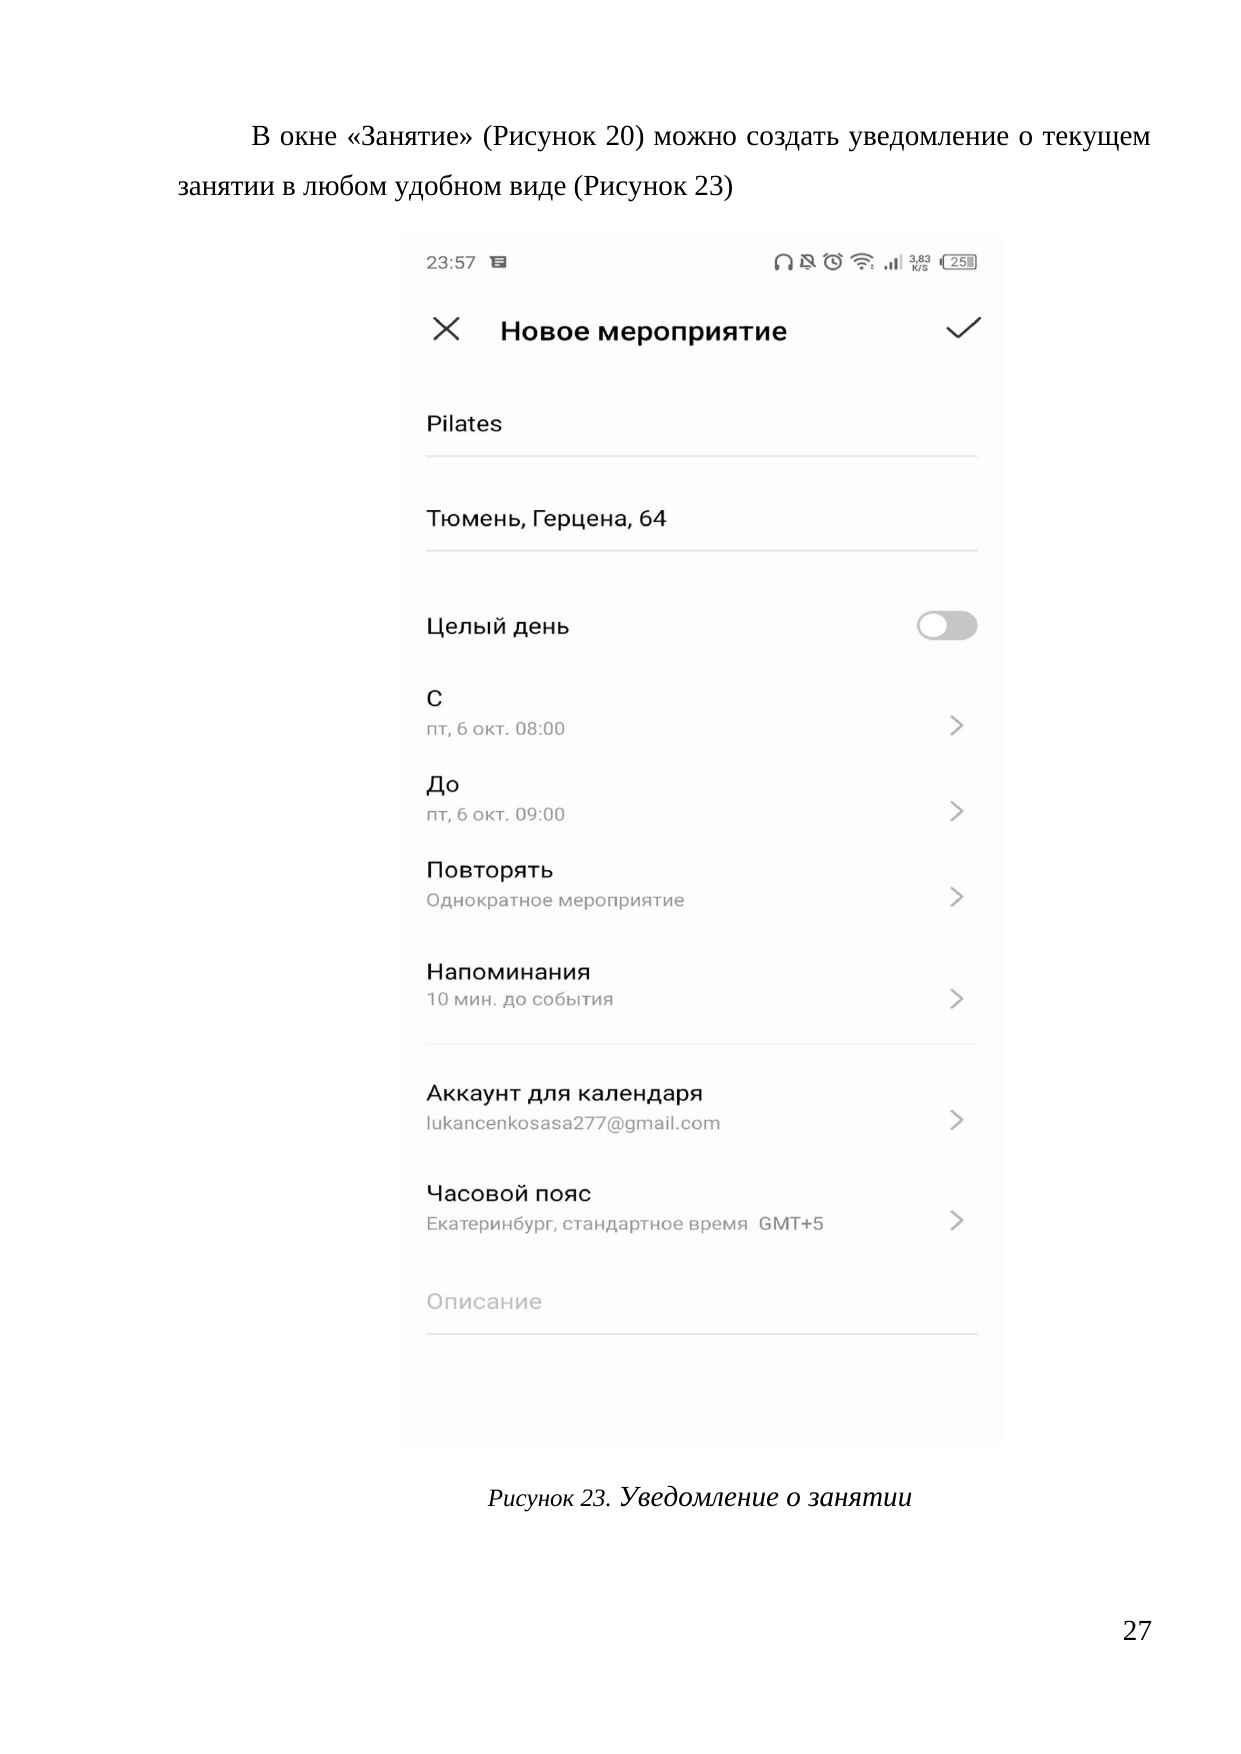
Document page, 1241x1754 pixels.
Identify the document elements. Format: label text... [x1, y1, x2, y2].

picture [399, 235, 1004, 1446]
text В окне «Занятие» (Рисунок 20) можно создать уведомление о текущем занятии в любом удобном виде (Рисунок 23) [177, 118, 1152, 202]
text Рисунок 23. Уведомление о занятии [177, 1479, 1152, 1513]
